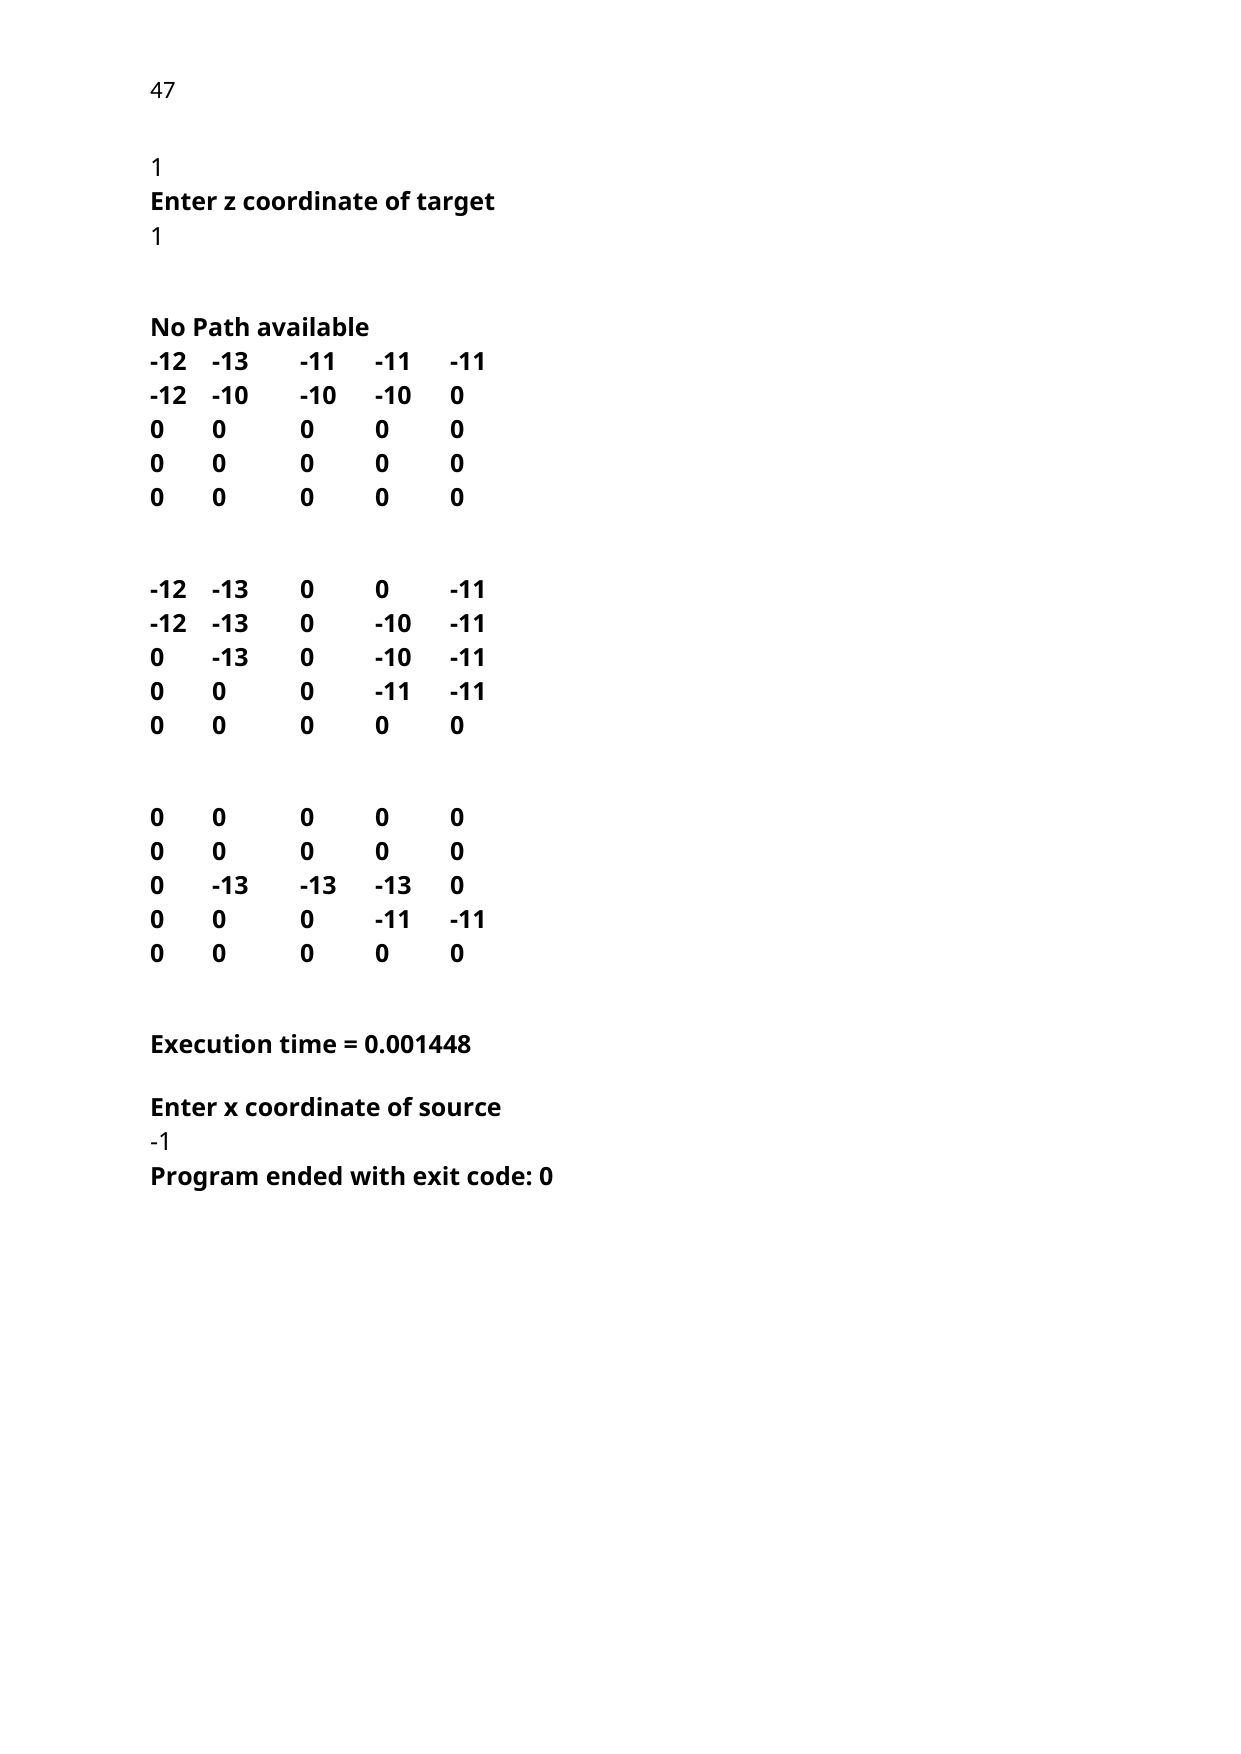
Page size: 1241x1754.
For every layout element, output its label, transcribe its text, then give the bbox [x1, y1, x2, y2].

text Execution time = 0.001448 [150, 1027, 1090, 1061]
text 0 0 0 0 0 [150, 936, 1090, 970]
text 0 0 0 0 0 [150, 708, 1090, 742]
text 0 0 0 0 0 [150, 799, 1090, 833]
text 1 [150, 218, 1090, 252]
text Program ended with exit code: 0 [150, 1158, 1090, 1192]
text 0 0 0 -11 -11 [150, 902, 1090, 936]
text -12 -13 -11 -11 -11 [150, 344, 1090, 378]
text 0 0 0 0 0 [150, 412, 1090, 446]
text Enter x coordinate of source [150, 1090, 1090, 1124]
text Enter z coordinate of target [150, 184, 1090, 218]
text -12 -13 0 0 -11 [150, 572, 1090, 606]
text 0 0 0 -11 -11 [150, 674, 1090, 708]
text -12 -10 -10 -10 0 [150, 378, 1090, 412]
text -12 -13 0 -10 -11 [150, 606, 1090, 640]
text -1 [150, 1124, 1090, 1158]
text 0 -13 0 -10 -11 [150, 640, 1090, 674]
text 0 0 0 0 0 [150, 446, 1090, 480]
text 0 0 0 0 0 [150, 480, 1090, 514]
text 1 [150, 150, 1090, 184]
text No Path available [150, 310, 1090, 344]
text 0 0 0 0 0 [150, 833, 1090, 867]
text 0 -13 -13 -13 0 [150, 867, 1090, 902]
